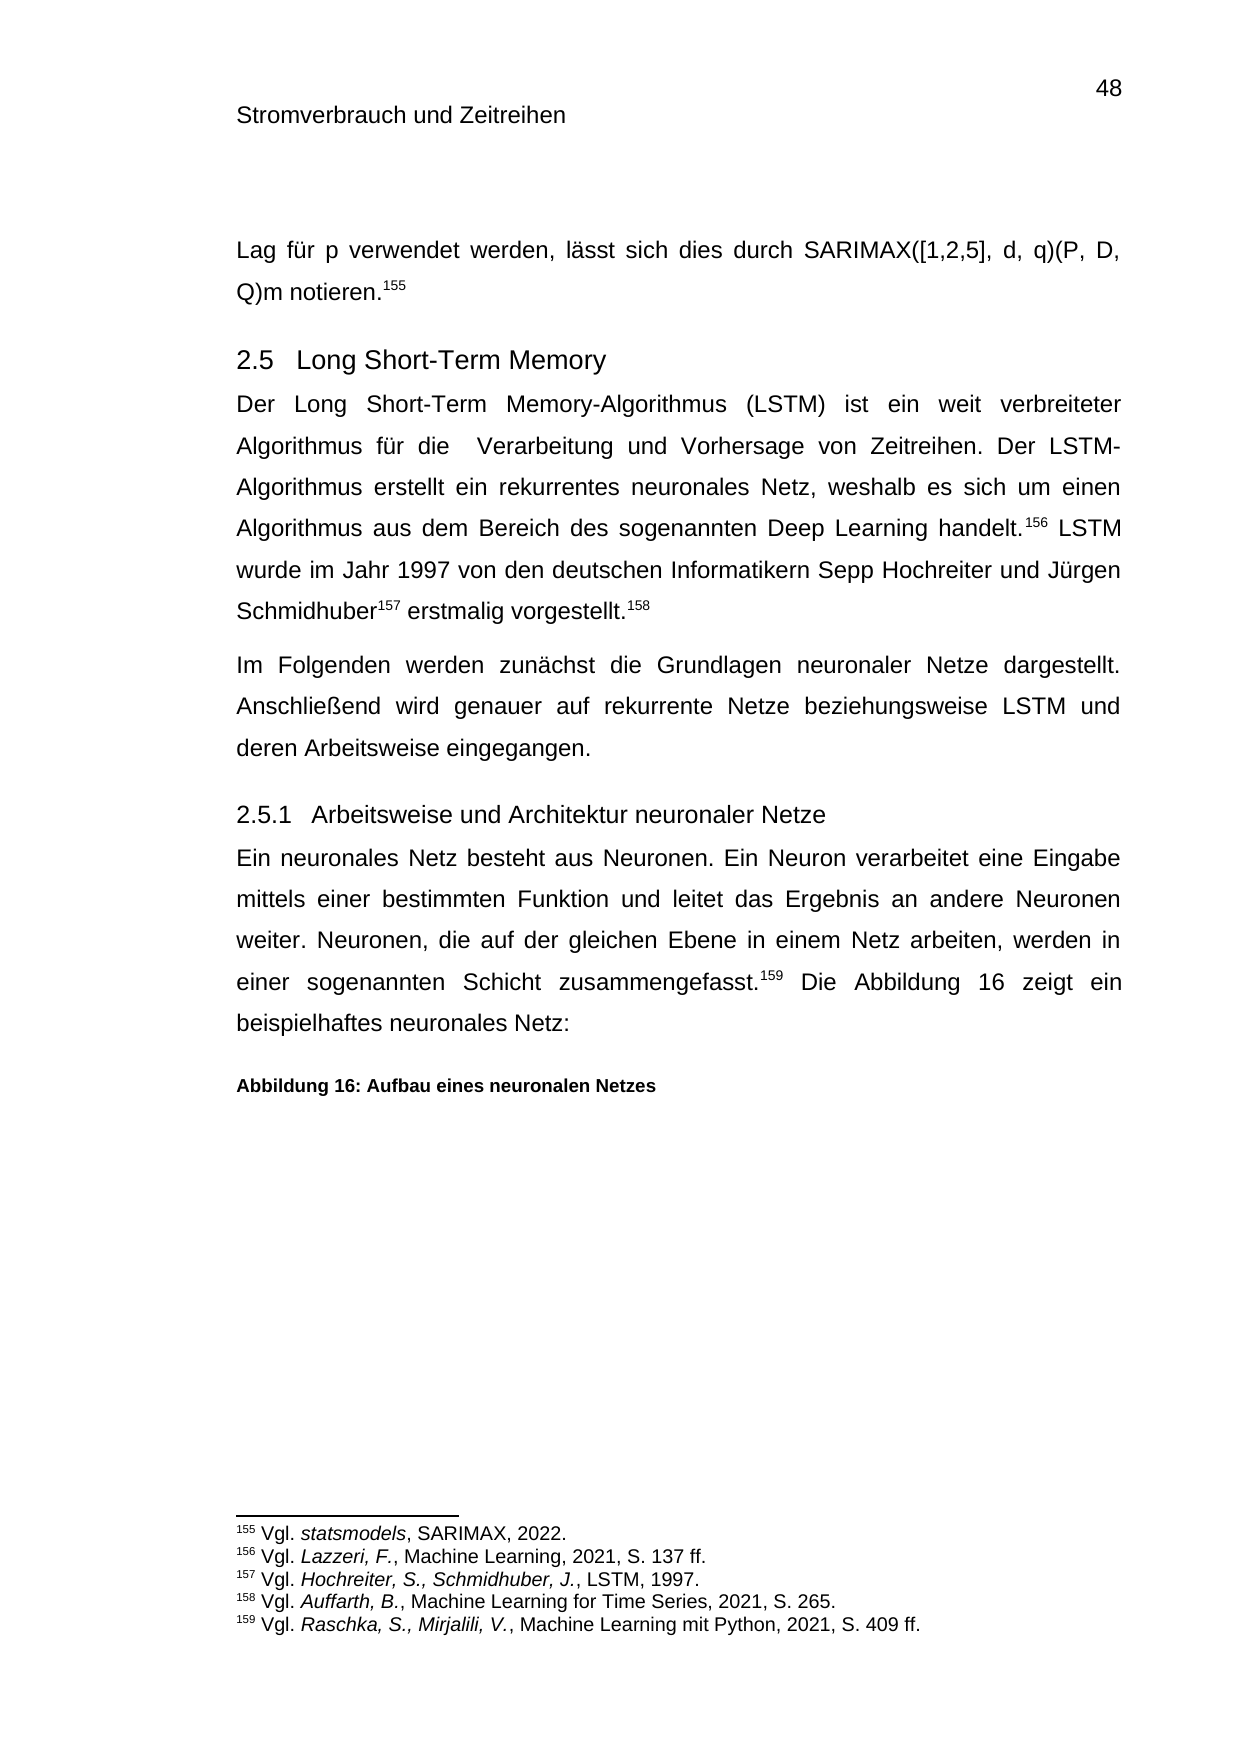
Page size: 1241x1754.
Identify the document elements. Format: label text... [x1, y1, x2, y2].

text Im Folgenden werden zunächst die Grundlagen neuronaler Netze dargestellt. Anschließend wird genauer auf rekurrente Netze beziehungsweise LSTM und deren Arbeitsweise eingegangen. [236, 651, 1122, 761]
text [236, 236, 1122, 305]
subtitle Arbeitsweise und Architektur neuronaler Netze [236, 800, 1122, 829]
subtitle Long Short-Term Memory [236, 344, 1122, 375]
text Abbildung 16: Aufbau eines neuronalen Netzes [236, 1075, 1122, 1097]
text Ein neuronales Netz besteht aus Neuronen. Ein Neuron verarbeitet eine Eingabe mittels einer bestimmten Funktion und leitet das Ergebnis an andere Neuronen weiter. Neuronen, die auf der gleichen Ebene in einem Netz arbeiten, werden in einer sogenannten Schicht zusammengefasst. Die Abbildung 16 zeigt ein beispielhaftes neuronales Netz: [236, 843, 1122, 1036]
text Der Long Short-Term Memory-Algorithmus (LSTM) ist ein weit verbreiteter Algorithmus für die Verarbeitung und Vorhersage von Zeitreihen. Der LSTM-Algorithmus erstellt ein rekurrentes neuronales Netz, weshalb es sich um einen Algorithmus aus dem Bereich des sogenannten Deep Learning handelt. LSTM wurde im Jahr 1997 von den deutschen Informatikern Sepp Hochreiter und Jürgen Schmidhuber erstmalig vorgestellt. [236, 390, 1122, 624]
